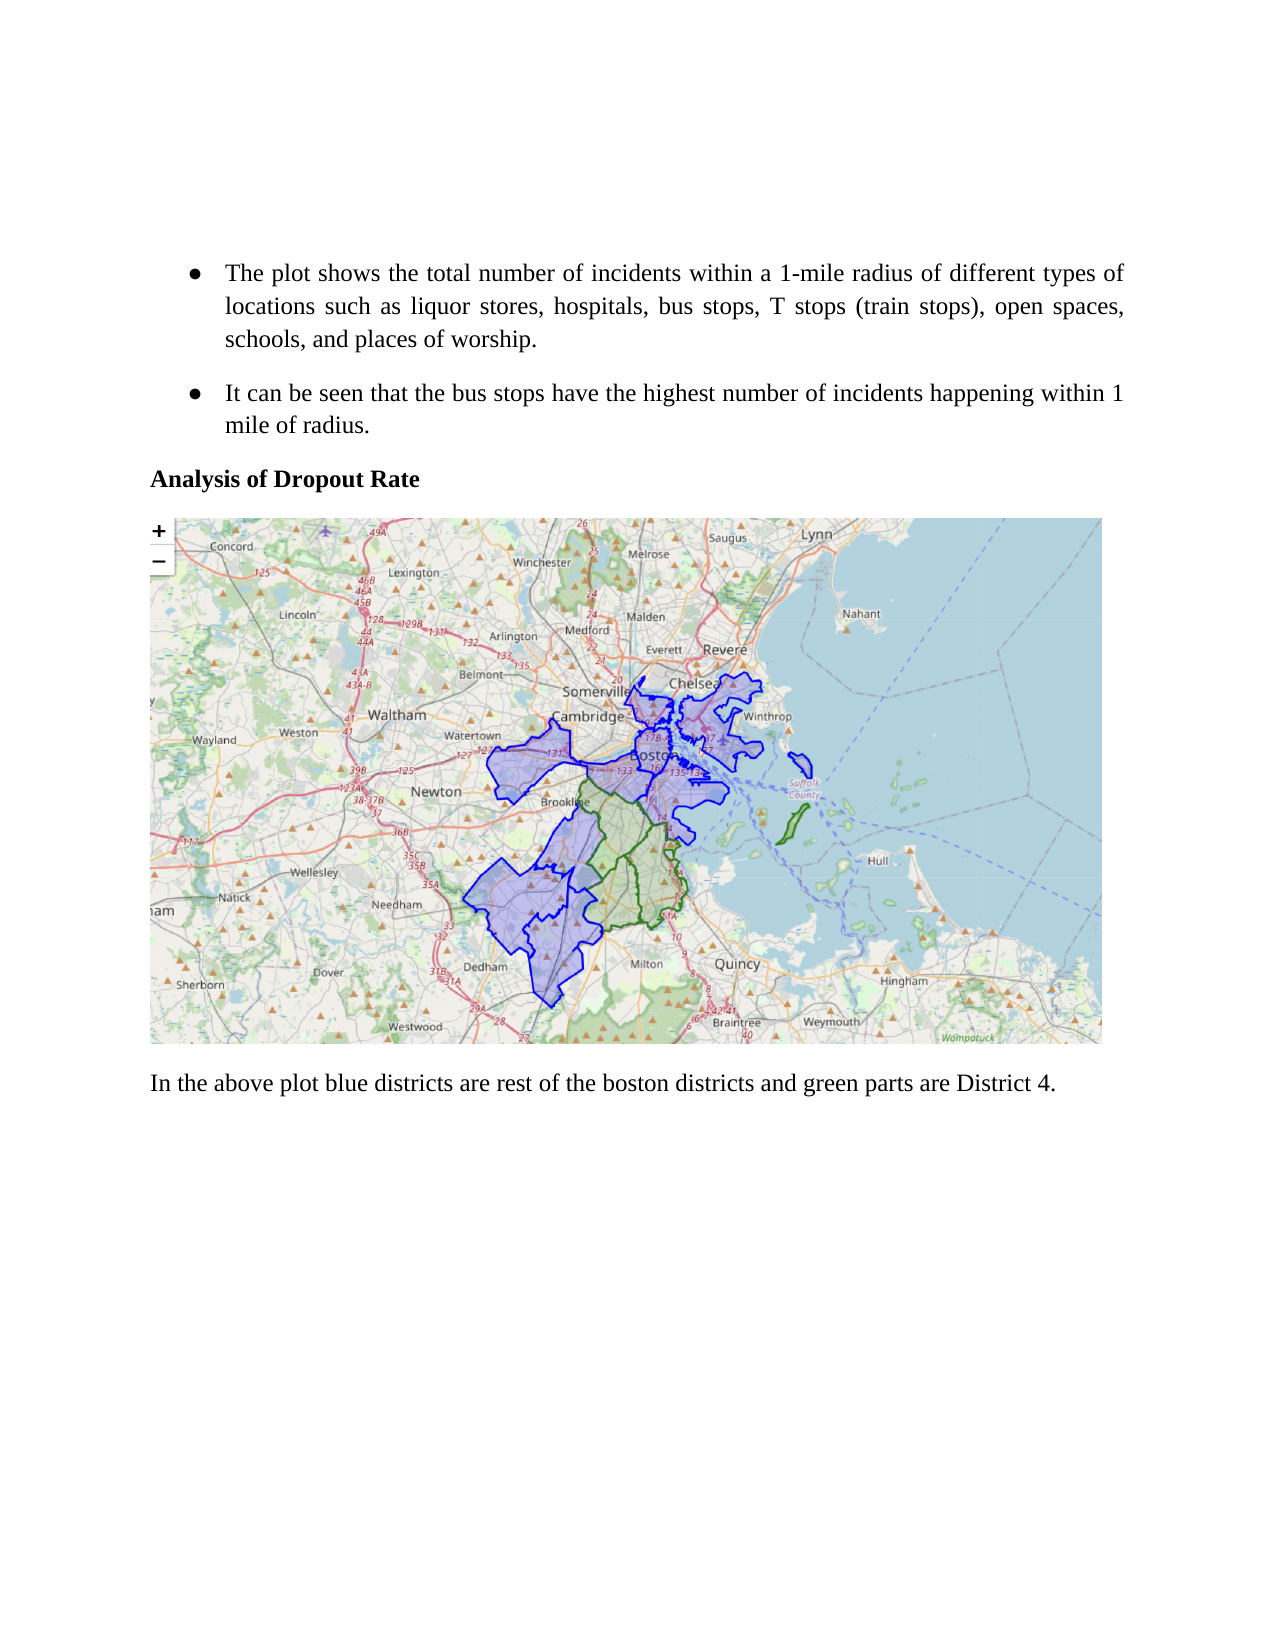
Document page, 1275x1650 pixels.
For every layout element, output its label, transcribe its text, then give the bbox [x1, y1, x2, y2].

list The plot shows the total number of incidents within a 1-mile radius of different types of locations such as liquor stores, hospitals, bus stops, T stops (train stops), open spaces, schools, and places of worship. [187, 258, 1125, 352]
picture [150, 518, 1102, 1044]
text Analysis of Dropout Rate [150, 464, 1125, 493]
text In the above plot blue districts are rest of the boston districts and green parts are District 4. [150, 1068, 1125, 1097]
list It can be seen that the bus stops have the highest number of incidents happening within 1 mile of radius. [187, 378, 1125, 439]
